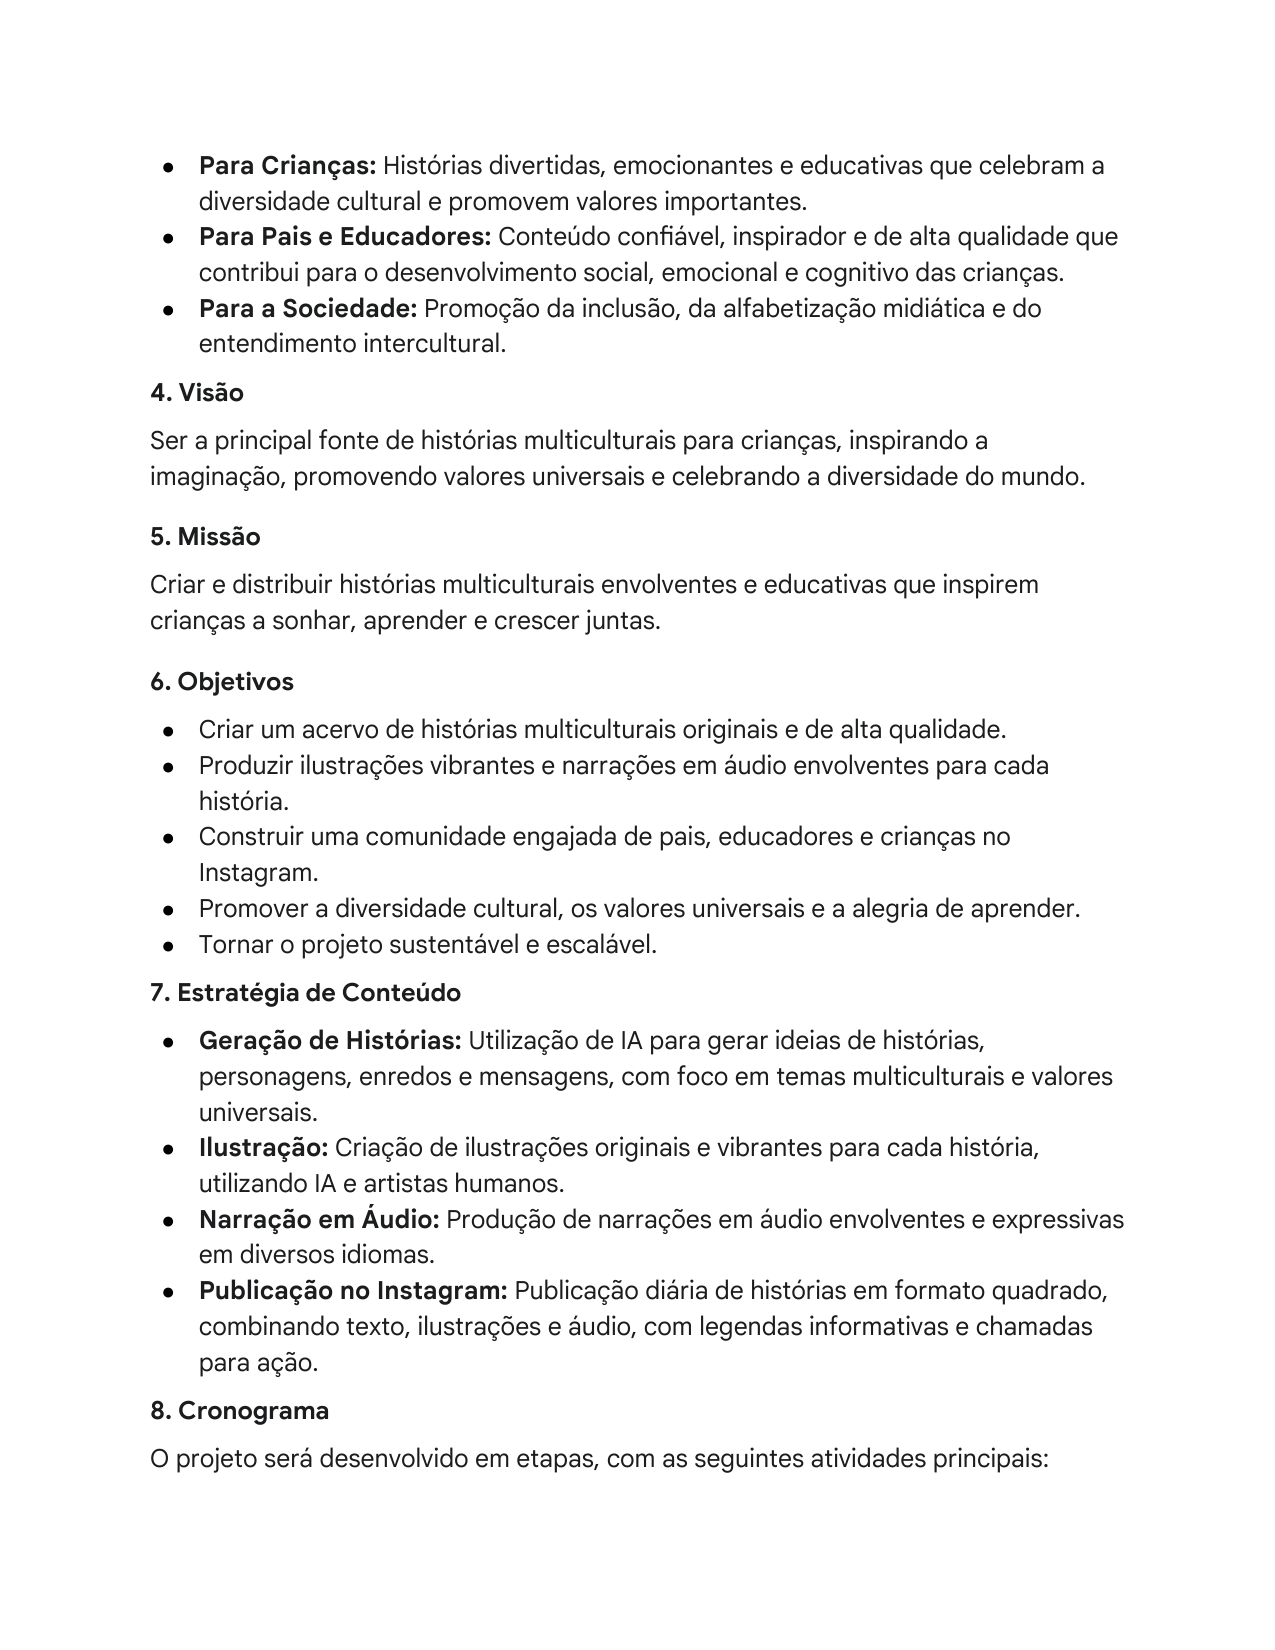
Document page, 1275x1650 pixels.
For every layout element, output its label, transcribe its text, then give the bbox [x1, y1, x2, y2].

text O projeto será desenvolvido em etapas, com as seguintes atividades principais: [150, 1443, 1125, 1475]
subtitle 6. Objetivos [150, 666, 1125, 698]
list Tornar o projeto sustentável e escalável. [161, 929, 1125, 960]
list Promover a diversidade cultural, os valores universais e a alegria de aprender. [161, 893, 1125, 924]
list Produzir ilustrações vibrantes e narrações em áudio envolventes para cada história. [161, 750, 1125, 817]
list Construir uma comunidade engajada de pais, educadores e crianças no Instagram. [161, 822, 1125, 889]
list Ilustração: Criação de ilustrações originais e vibrantes para cada história, utilizando IA e artistas humanos. [161, 1132, 1125, 1199]
list Para Crianças: Histórias divertidas, emocionantes e educativas que celebram a diversidade cultural e promovem valores importantes. [161, 150, 1125, 217]
text Criar e distribuir histórias multiculturais envolventes e educativas que inspirem crianças a sonhar, aprender e crescer juntas. [150, 570, 1125, 637]
subtitle 7. Estratégia de Conteúdo [150, 977, 1125, 1008]
subtitle 8. Cronograma [150, 1395, 1125, 1426]
list Geração de Histórias: Utilização de IA para gerar ideias de histórias, personagens, enredos e mensagens, com foco em temas multiculturais e valores universais. [161, 1025, 1125, 1128]
list Para Pais e Educadores: Conteúdo confiável, inspirador e de alta qualidade que contribui para o desenvolvimento social, emocional e cognitivo das crianças. [161, 221, 1125, 288]
list Criar um acervo de histórias multiculturais originais e de alta qualidade. [161, 714, 1125, 746]
subtitle 4. Visão [150, 377, 1125, 408]
list Narração em Áudio: Produção de narrações em áudio envolventes e expressivas em diversos idiomas. [161, 1204, 1125, 1271]
list Publicação no Instagram: Publicação diária de histórias em formato quadrado, combinando texto, ilustrações e áudio, com legendas informativas e chamadas para ação. [161, 1275, 1125, 1378]
text Ser a principal fonte de histórias multiculturais para crianças, inspirando a imaginação, promovendo valores universais e celebrando a diversidade do mundo. [150, 425, 1125, 492]
subtitle 5. Missão [150, 522, 1125, 553]
list Para a Sociedade: Promoção da inclusão, da alfabetização midiática e do entendimento intercultural. [161, 293, 1125, 360]
